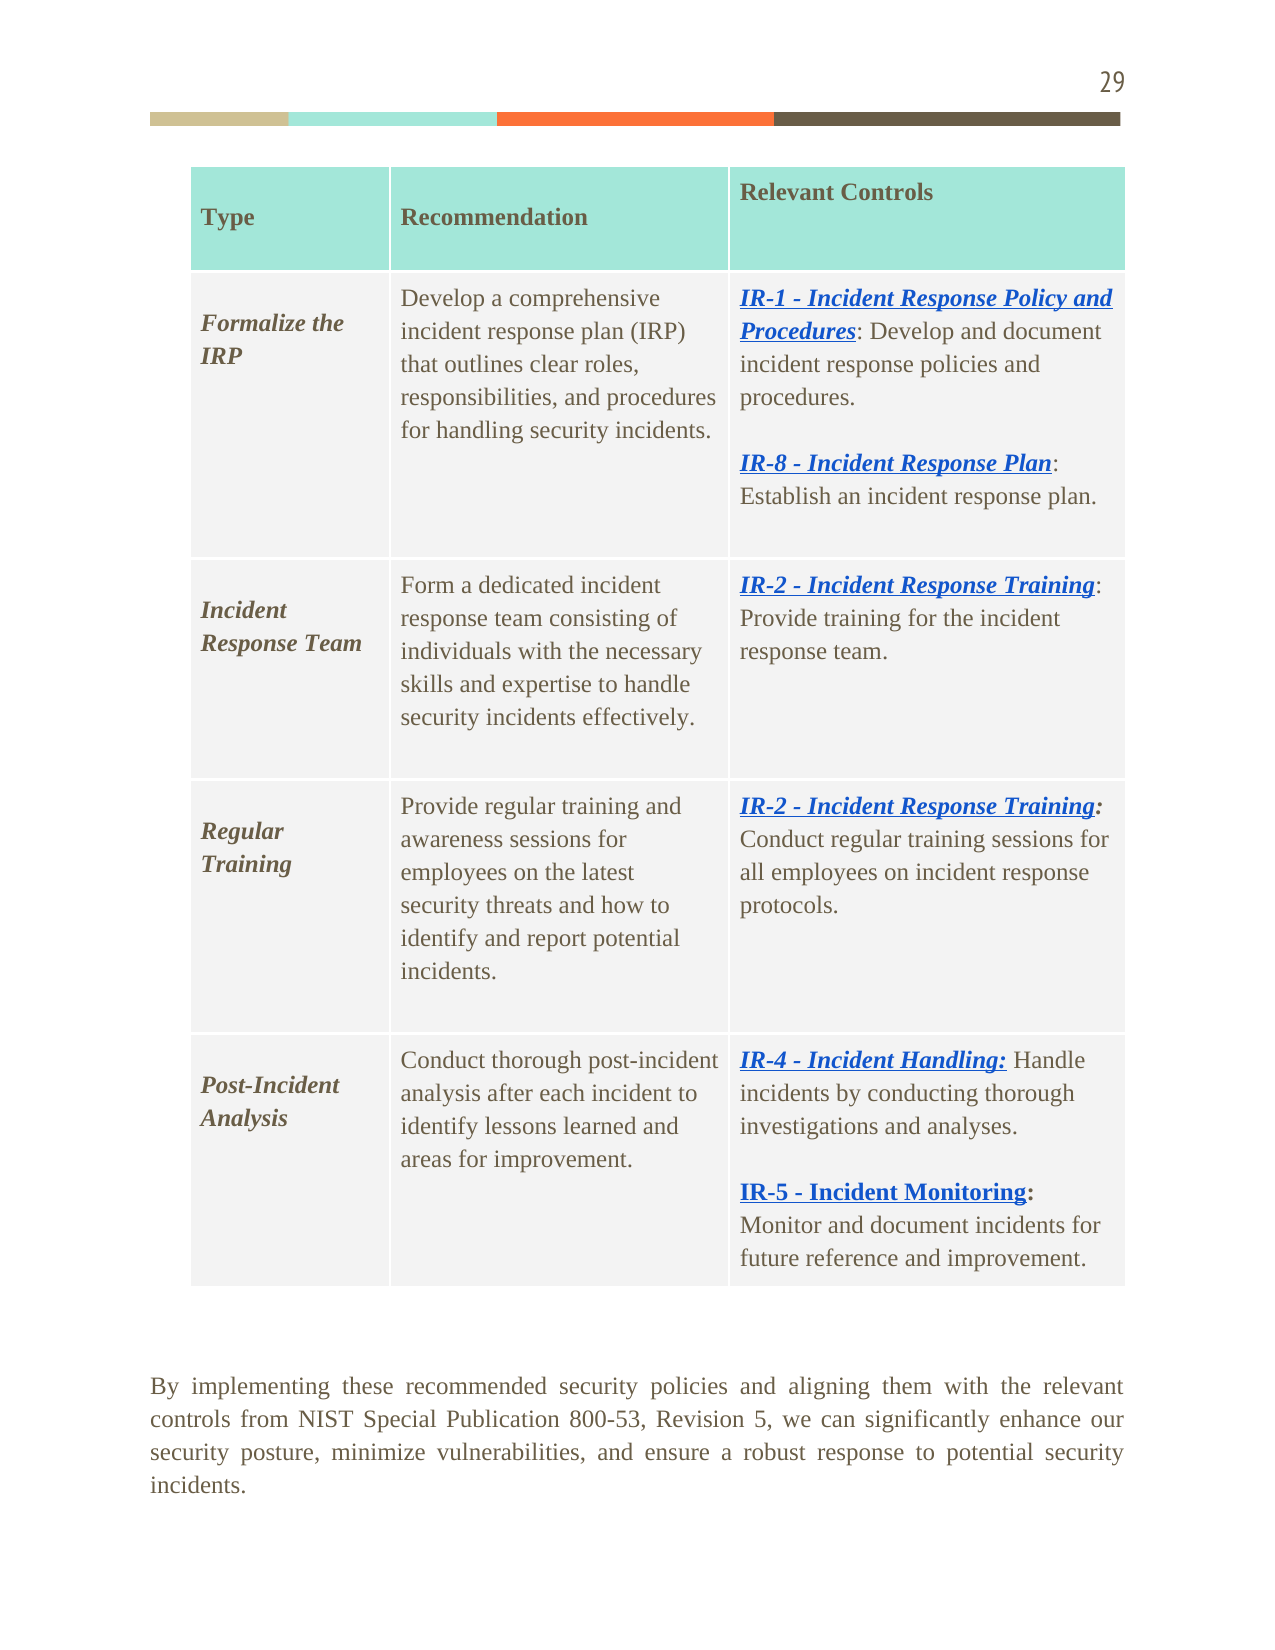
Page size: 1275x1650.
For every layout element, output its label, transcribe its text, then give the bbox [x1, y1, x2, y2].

picture [150, 112, 1121, 126]
table_cell Regular Training [191, 781, 389, 1032]
table_cell IR-1 - Incident Response Policy and Procedures: Develop and document incident response policies and procedures. IR-8 - Incident Response Plan: Establish an incident response plan. [730, 273, 1125, 557]
table_cell Formalize the IRP [191, 273, 389, 557]
text By implementing these recommended security policies and aligning them with the relevant controls from NIST Special Publication 800-53, Revision 5, we can significantly enhance our security posture, minimize vulnerabilities, and ensure a robust response to potential security incidents. [150, 1371, 1125, 1499]
table_cell Develop a comprehensive incident response plan (IRP) that outlines clear roles, responsibilities, and procedures for handling security incidents. [391, 273, 728, 557]
table_header Type [191, 167, 389, 270]
table_cell IR-2 - Incident Response Training: Provide training for the incident response team. [730, 560, 1125, 778]
table_cell Incident Response Team [191, 560, 389, 778]
table_cell Form a dedicated incident response team consisting of individuals with the necessary skills and expertise to handle security incidents effectively. [391, 560, 728, 778]
table_header Recommendation [391, 167, 728, 270]
table_cell IR-2 - Incident Response Training: Conduct regular training sessions for all employees on incident response protocols. [730, 781, 1125, 1032]
table_cell Provide regular training and awareness sessions for employees on the latest security threats and how to identify and report potential incidents. [391, 781, 728, 1032]
table_cell IR-4 - Incident Handling: Handle incidents by conducting thorough investigations and analyses. IR-5 - Incident Monitoring: Monitor and document incidents for future reference and improvement. [730, 1035, 1125, 1286]
table_cell Post-Incident Analysis [191, 1035, 389, 1286]
table_header Relevant Controls [730, 167, 1125, 270]
table_cell Conduct thorough post-incident analysis after each incident to identify lessons learned and areas for improvement. [391, 1035, 728, 1286]
